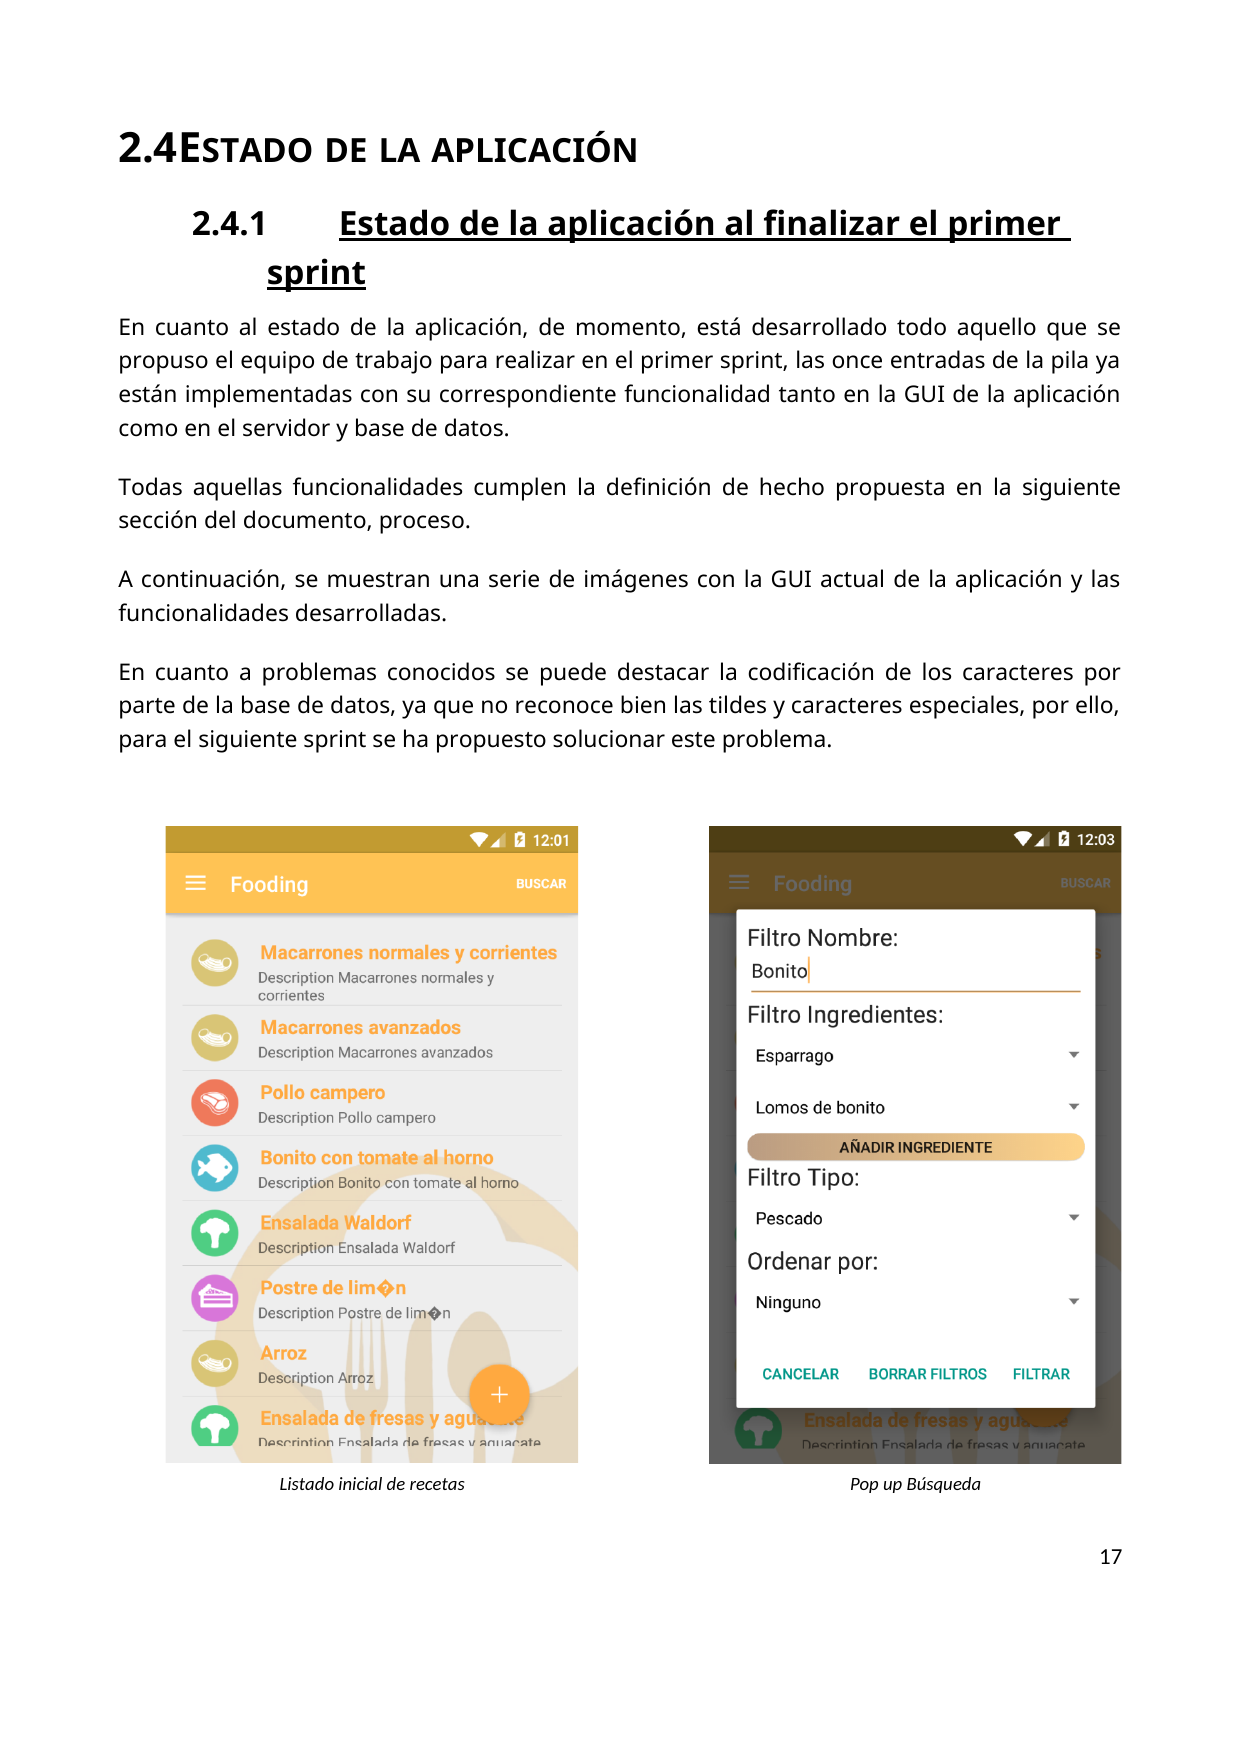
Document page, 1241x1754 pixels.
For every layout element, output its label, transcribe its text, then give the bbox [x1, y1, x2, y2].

subtitle Estado de la aplicación [118, 118, 1122, 175]
picture [709, 826, 1122, 1464]
picture [165, 826, 579, 1463]
text En cuanto a problemas conocidos se puede destacar la codificación de los caracteres por parte de la base de datos, ya que no reconoce bien las tildes y caracteres especiales, por ello, para el siguiente sprint se ha propuesto solucionar este problema. [118, 656, 1122, 754]
text En cuanto al estado de la aplicación, de momento, está desarrollado todo aquello que se propuso el equipo de trabajo para realizar en el primer sprint, las once entradas de la pila ya están implementadas con su correspondiente funcionalidad tanto en la GUI de la aplicación como en el servidor y base de datos. [118, 311, 1122, 443]
text Todas aquellas funcionalidades cumplen la definición de hecho propuesta en la siguiente sección del documento, proceso. [118, 471, 1122, 536]
text A continuación, se muestran una serie de imágenes con la GUI actual de la aplicación y las funcionalidades desarrolladas. [118, 563, 1122, 628]
subtitle Estado de la aplicación al finalizar el primer sprint [192, 200, 1122, 294]
